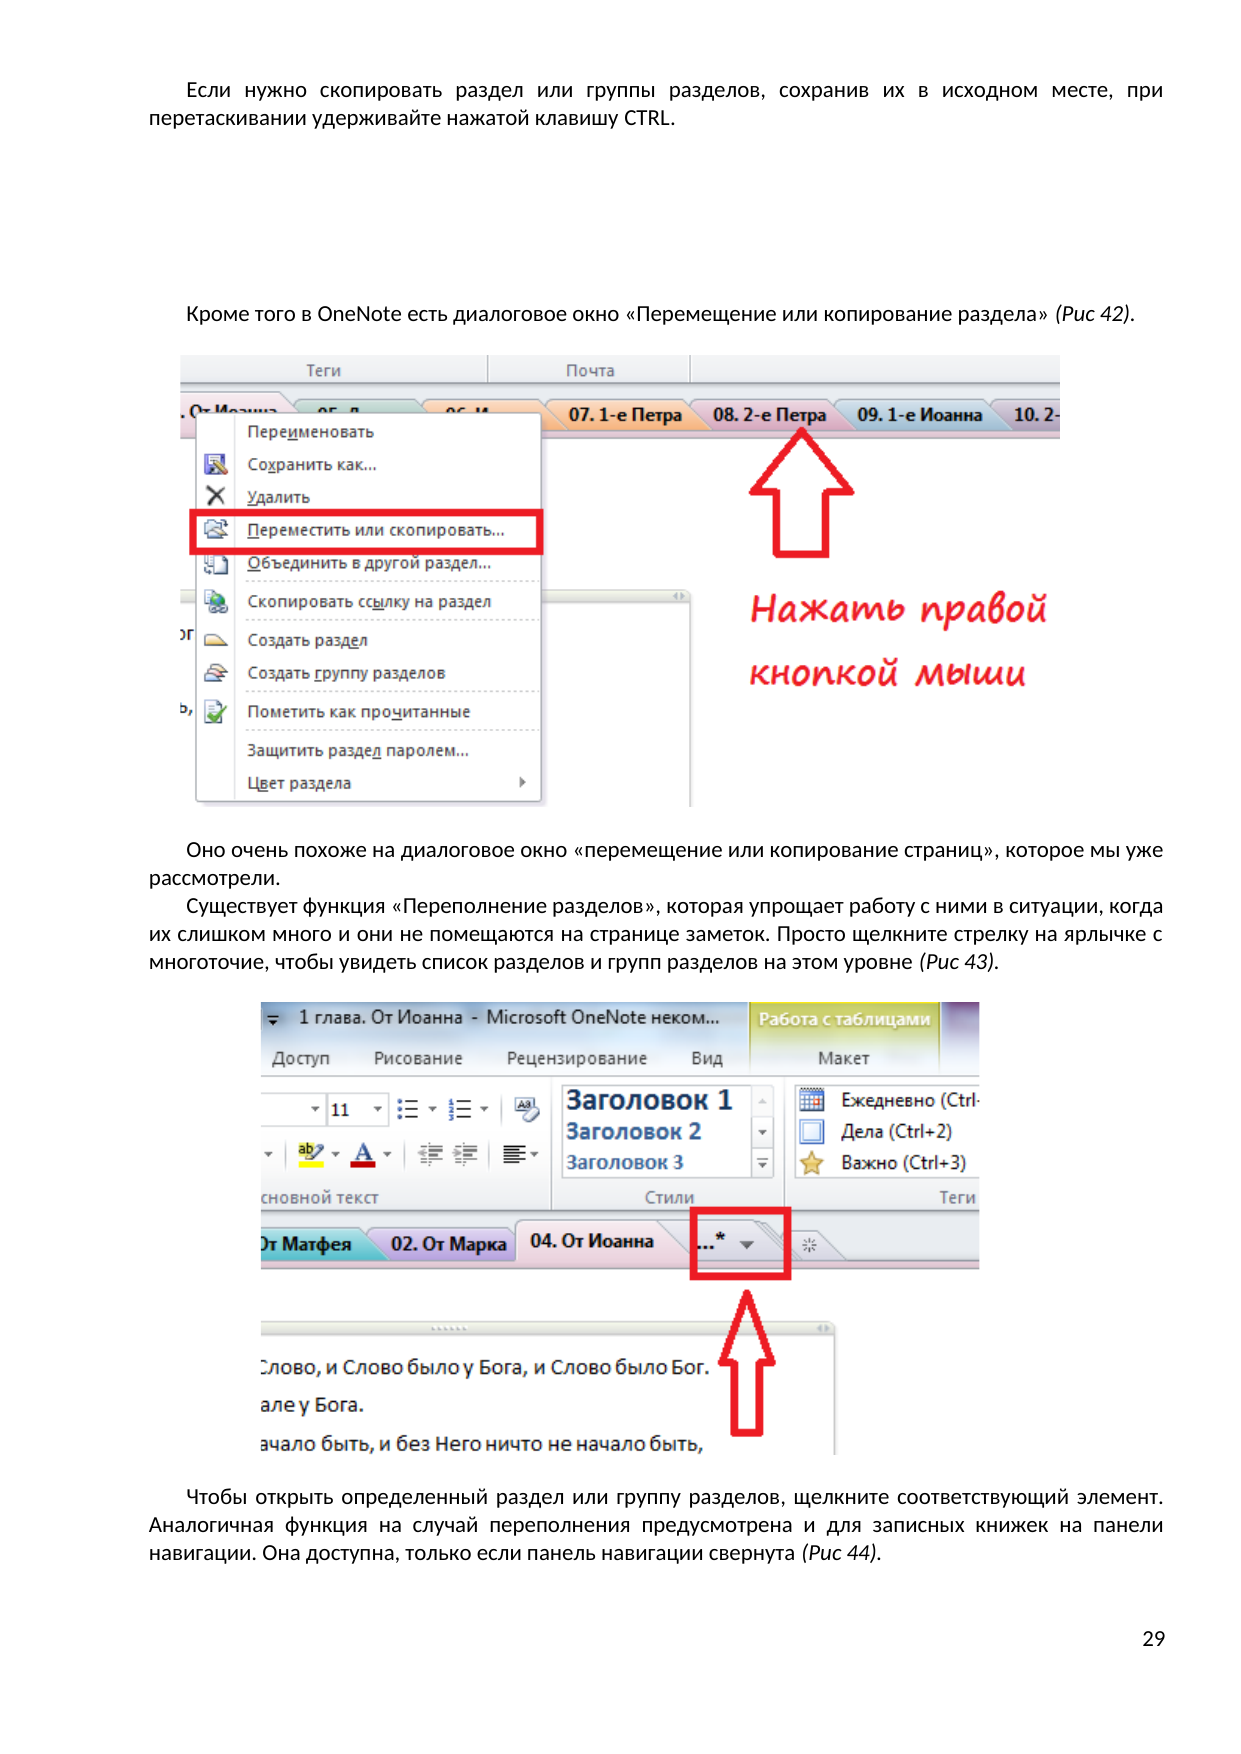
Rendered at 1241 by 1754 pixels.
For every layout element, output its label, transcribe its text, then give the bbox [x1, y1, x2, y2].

text Кроме того в OneNote есть диалоговое окно «Перемещение или копирование раздела» (Рис 42). [149, 299, 1165, 327]
text Чтобы открыть определенный раздел или группу разделов, щелкните соответствующий элемент. Аналогичная функция на случай переполнения предусмотрена и для записных книжек на панели навигации. Она доступна, только если панель навигации свернута (Рис 44). [149, 1482, 1165, 1567]
text Если нужно скопировать раздел или группы разделов, сохранив их в исходном месте, при перетаскивании удерживайте нажатой клавишу CTRL. [149, 75, 1165, 131]
picture [260, 1002, 980, 1455]
picture [180, 355, 1060, 807]
text Оно очень похоже на диалоговое окно «перемещение или копирование страниц», которое мы уже рассмотрели. [149, 835, 1165, 891]
text Существует функция «Переполнение разделов», которая упрощает работу с ними в ситуации, когда их слишком много и они не помещаются на странице заметок. Просто щелкните стрелку на ярлычке с многоточие, чтобы увидеть список разделов и групп разделов на этом уровне (Рис 43). [149, 891, 1165, 975]
